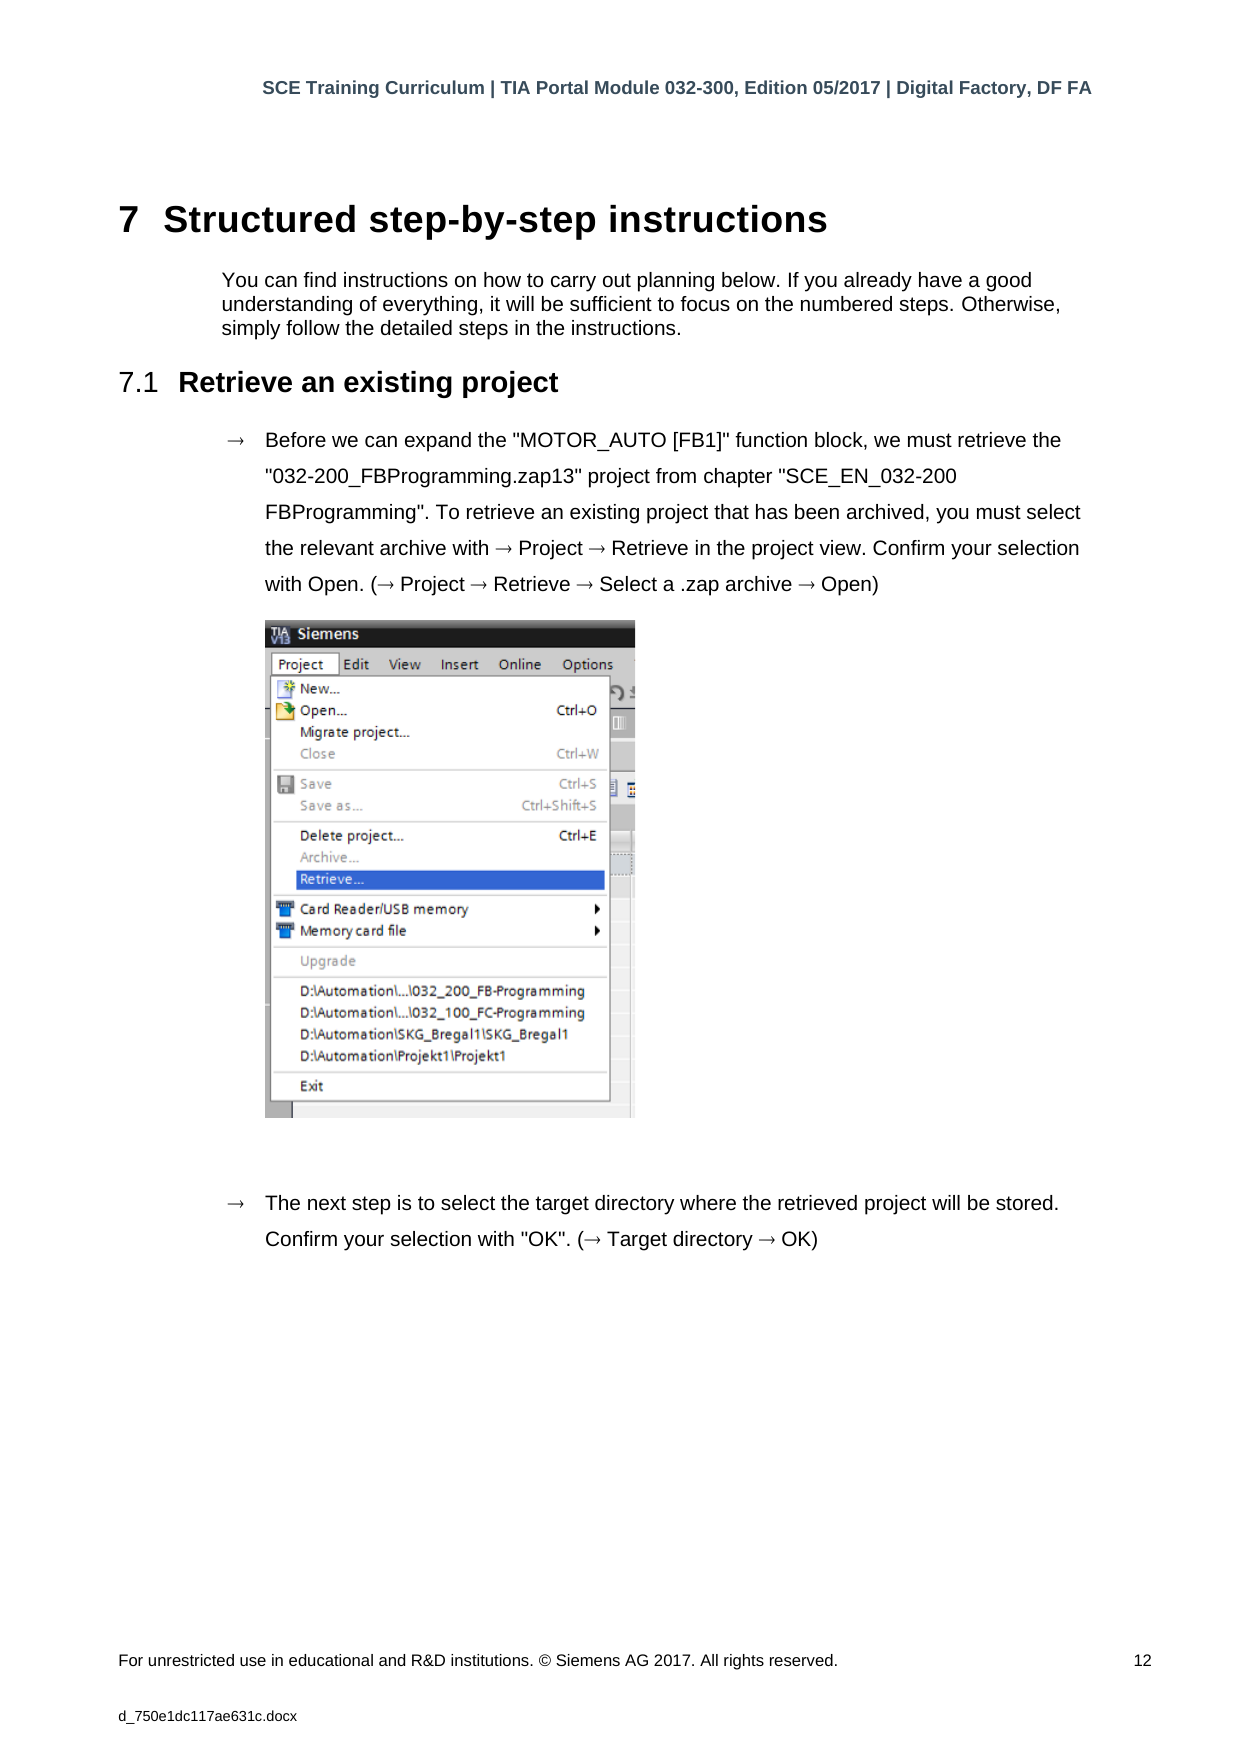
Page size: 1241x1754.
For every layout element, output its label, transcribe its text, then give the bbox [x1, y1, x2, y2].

text You can find instructions on how to carry out planning below. If you already have a good understanding of everything, it will be sufficient to focus on the numbered steps. Otherwise, simply follow the detailed steps in the instructions. [221, 268, 1092, 340]
subtitle Structured step-by-step instructions [118, 198, 1092, 241]
text The next step is to select the target directory where the retrieved project will be stored. Confirm your selection with "OK". ( Target directory OK) [227, 1191, 1092, 1251]
subtitle Retrieve an existing project [118, 365, 1092, 398]
text Before we can expand the "MOTOR_AUTO [FB1]" function block, we must retrieve the "032-200_FBProgramming.zap13" project from chapter "SCE_EN_032-200 FBProgramming". To retrieve an existing project that has been archived, you must select the relevant archive with Project Retrieve in the project view. Confirm your selection with Open. ( Project Retrieve Select a .zap archive Open) [227, 428, 1092, 596]
picture [265, 620, 636, 1118]
